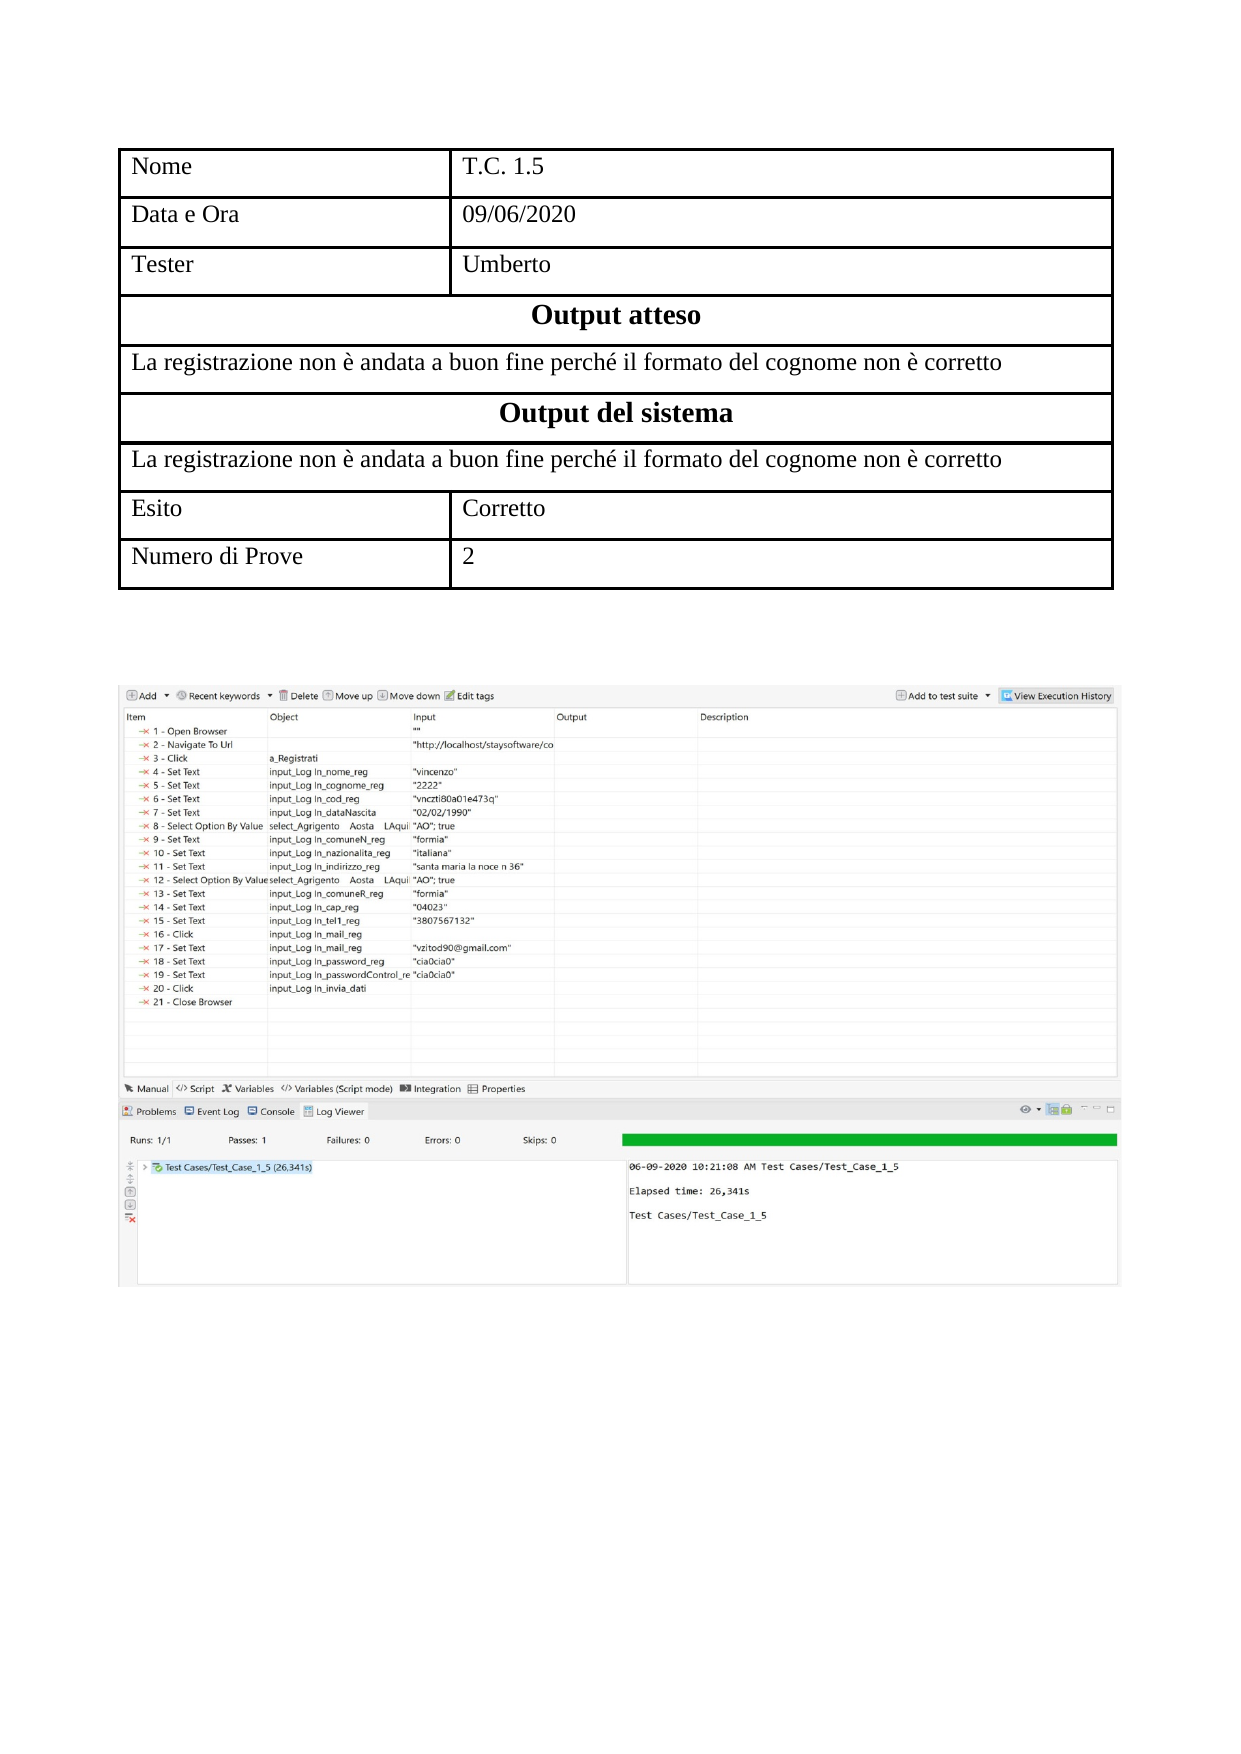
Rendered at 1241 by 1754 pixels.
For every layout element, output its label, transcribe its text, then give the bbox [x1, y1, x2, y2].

table_cell La registrazione non è andata a buon fine perché il formato del cognome non è corretto [121, 347, 1111, 392]
table_cell Esito [121, 493, 449, 538]
table_cell La registrazione non è andata a buon fine perché il formato del cognome non è corretto [121, 445, 1111, 490]
table_cell Umberto [452, 249, 1111, 294]
table_cell Output del sistema [121, 395, 1111, 441]
table_cell Data e Ora [121, 199, 449, 246]
table_cell 2 [452, 541, 1111, 587]
table_cell Corretto [452, 493, 1111, 538]
table_cell 09/06/2020 [452, 199, 1111, 246]
table_header T.C. 1.5 [452, 151, 1111, 196]
table_cell Output atteso [121, 297, 1111, 343]
table_header Nome [121, 151, 449, 196]
picture [118, 685, 1122, 1287]
table_cell Tester [121, 249, 449, 294]
table_cell Numero di Prove [121, 541, 449, 587]
